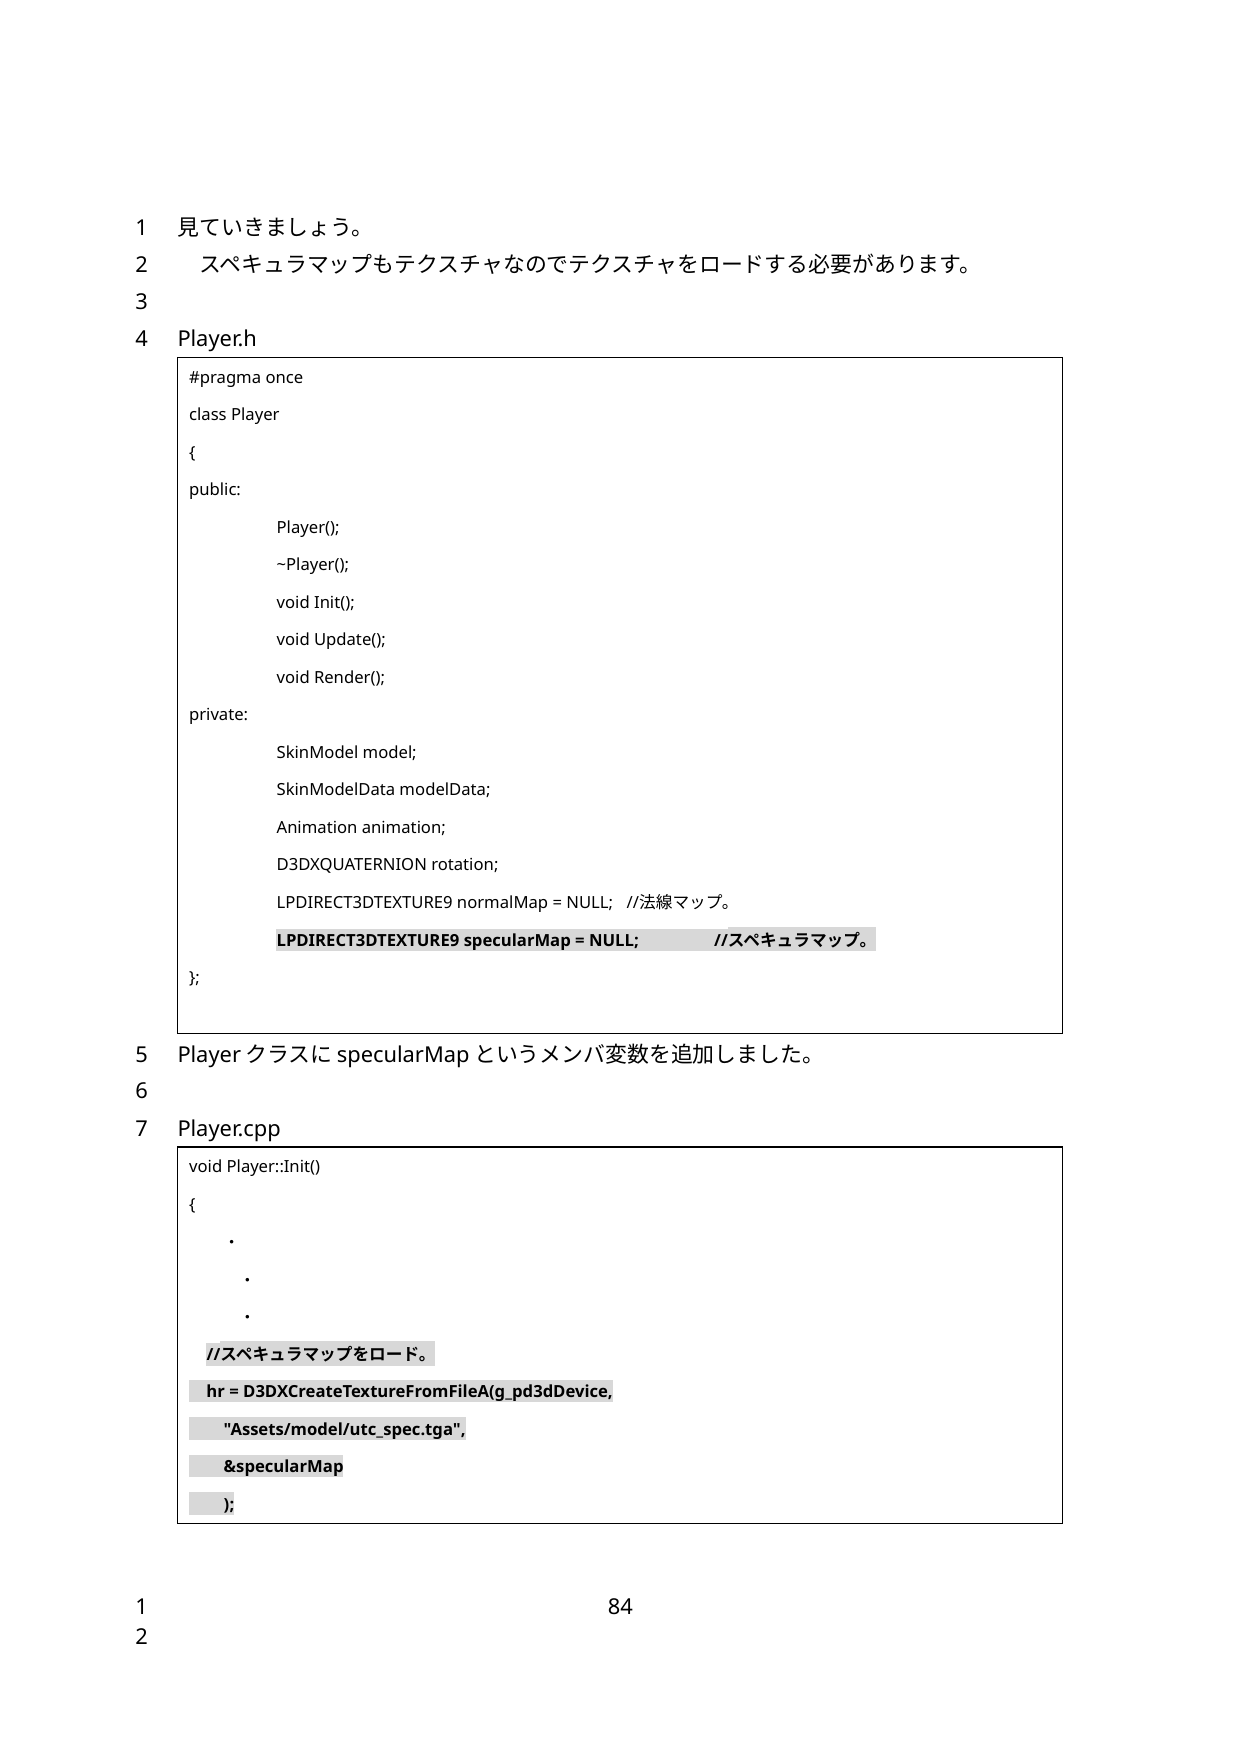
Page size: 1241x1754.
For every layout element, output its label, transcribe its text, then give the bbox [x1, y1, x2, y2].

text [177, 207, 1063, 244]
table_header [178, 1148, 1062, 1522]
text PlayerクラスにspecularMapというメンバ変数を追加しました。 [177, 1034, 1063, 1071]
table_header #pragma once class Player { public: Player(); ~Player(); void Init(); void Update(); void Render(); private: SkinModel model; SkinModelData modelData; Animation animation; D3DXQUATERNION rotation; LPDIRECT3DTEXTURE9 normalMap = NULL; //法線マップ。 LPDIRECT3DTEXTURE9 specularMap = NULL; //スペキュラマップ。 }; [178, 358, 1062, 1033]
text Player.cpp [177, 1109, 1063, 1146]
text Player.h [177, 319, 1063, 357]
text スペキュラマップもテクスチャなのでテクスチャをロードする必要があります。 [177, 244, 1063, 282]
